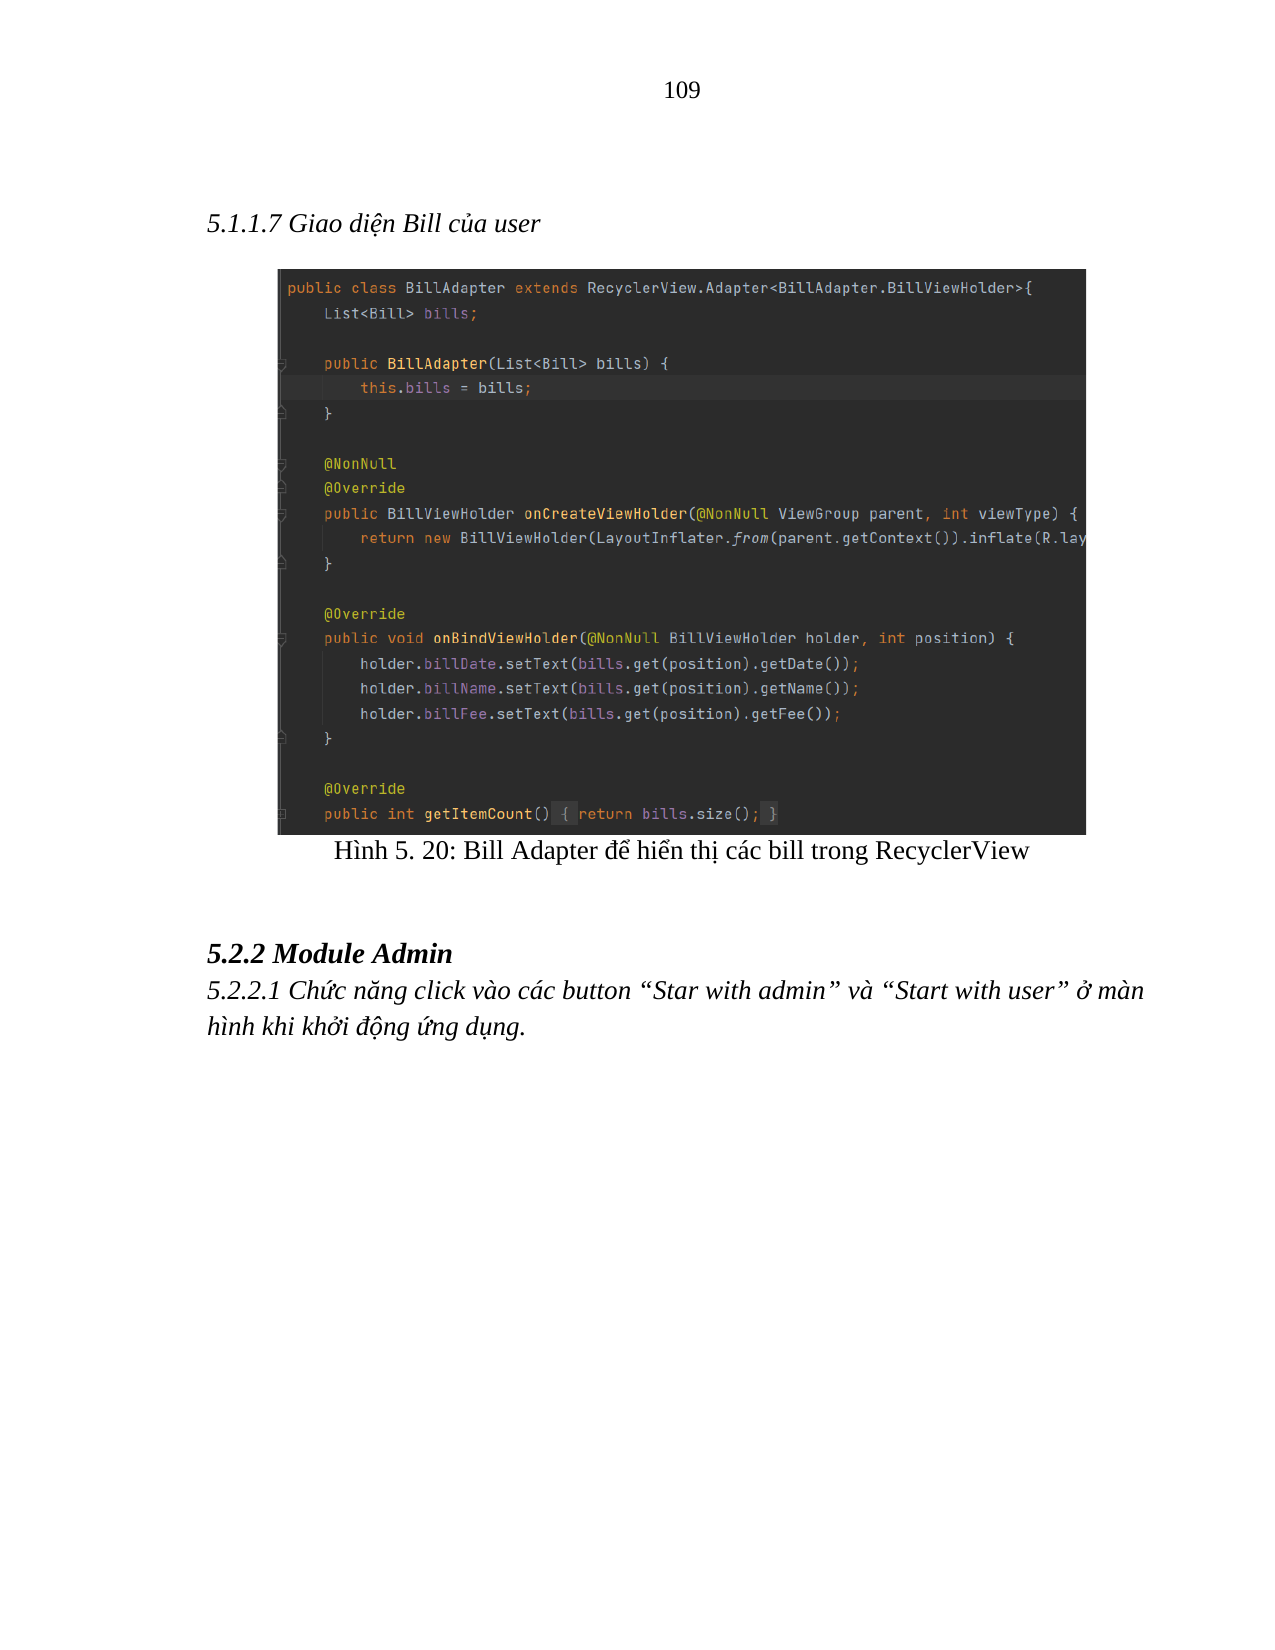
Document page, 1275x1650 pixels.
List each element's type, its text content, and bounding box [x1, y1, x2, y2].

text Hình 5. 20: Bill Adapter để hiển thị các bill trong RecyclerView [207, 834, 1157, 866]
picture [277, 269, 1087, 835]
subtitle 5.2.2 Module Admin [207, 936, 1157, 969]
text 5.1.1.7 Giao diện Bill của user [207, 207, 1157, 238]
text 5.2.2.1 Chức năng click vào các button “Star with admin” và “Start with user” ở màn hình khi khởi động ứng dụng. [207, 974, 1157, 1041]
